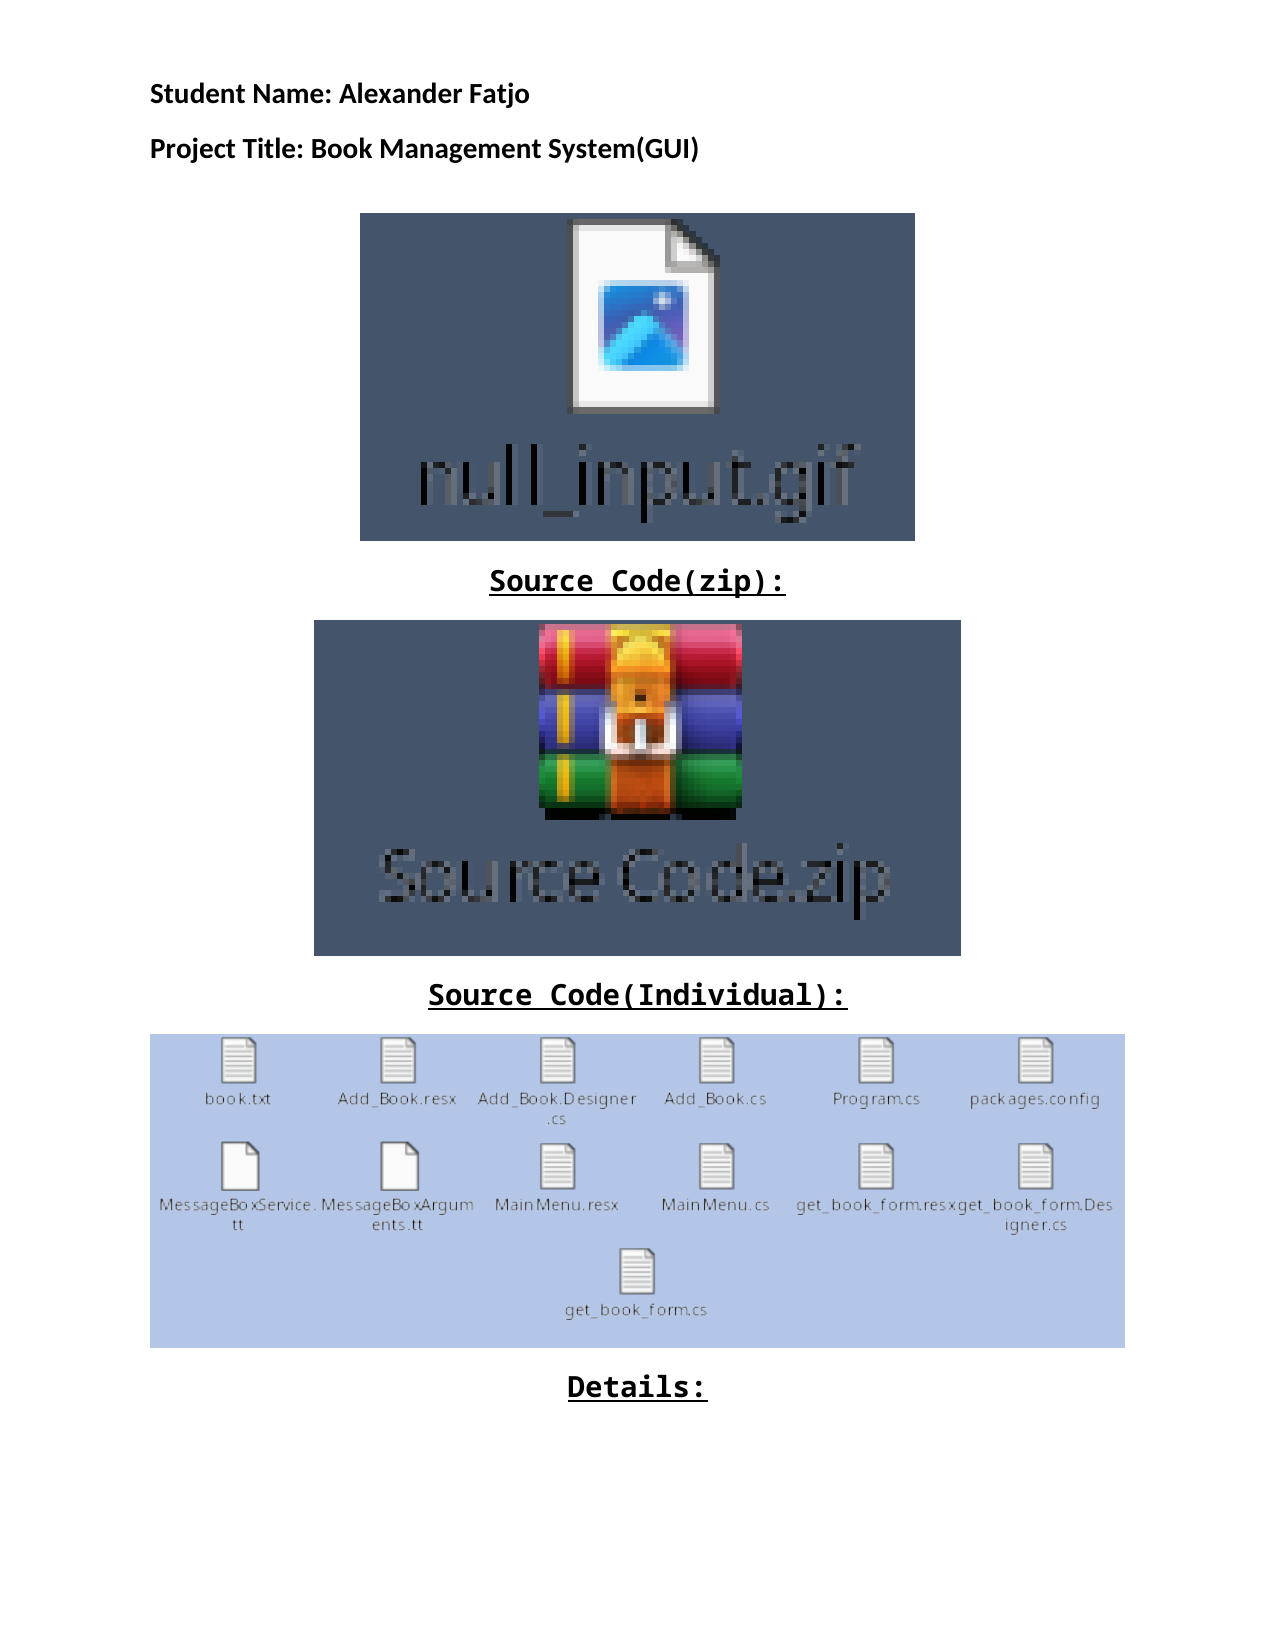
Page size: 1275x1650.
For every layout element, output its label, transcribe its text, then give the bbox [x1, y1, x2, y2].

text Details: [150, 1367, 1125, 1406]
text Source Code(Individual): [150, 974, 1125, 1014]
text Source Code(zip): [150, 560, 1125, 600]
